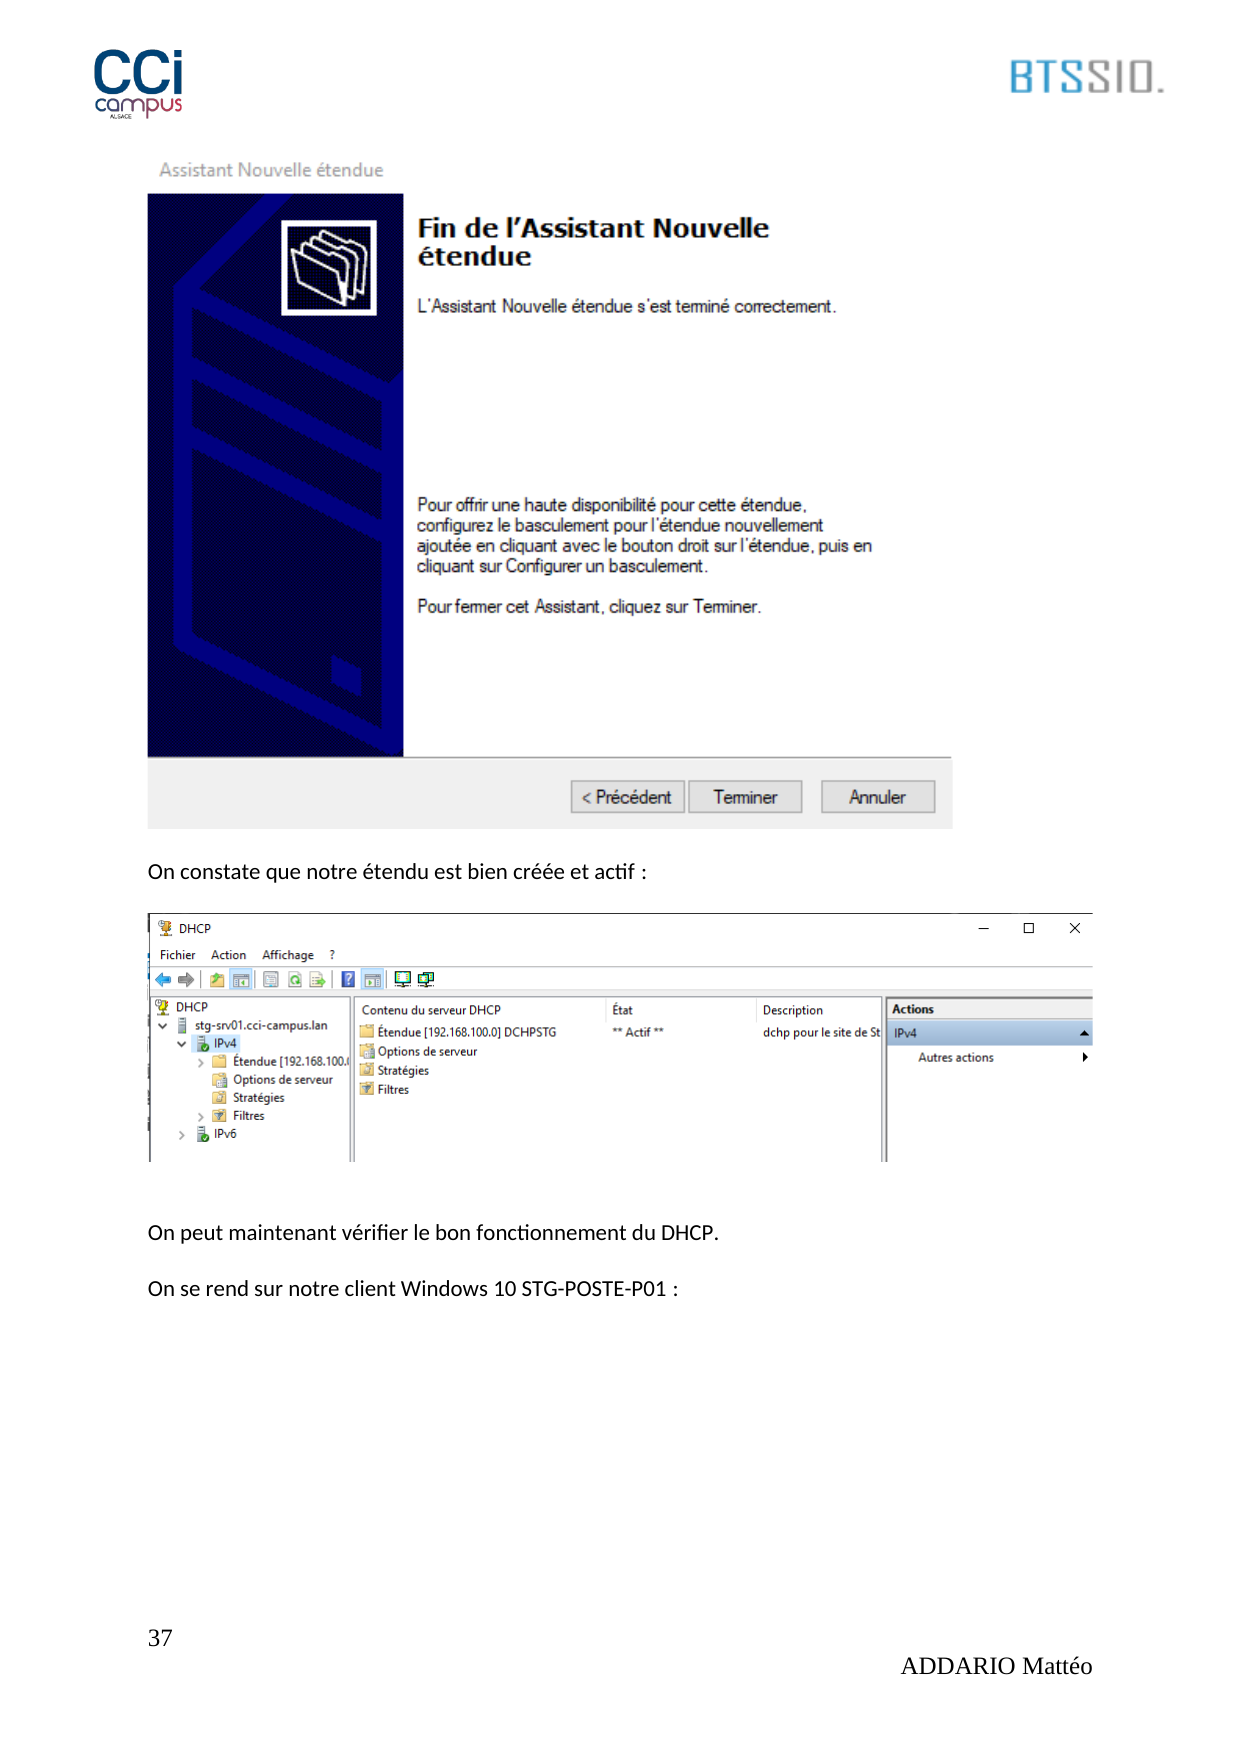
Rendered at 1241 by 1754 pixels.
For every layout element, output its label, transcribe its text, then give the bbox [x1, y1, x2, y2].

text On constate que notre étendu est bien créée et actif : [148, 857, 1092, 885]
text On se rend sur notre client Windows 10 STG-POSTE-P01 : [148, 1274, 1092, 1302]
picture [81, 45, 195, 123]
picture [1004, 46, 1169, 104]
picture [147, 913, 1093, 1162]
picture [147, 147, 953, 829]
text On peut maintenant vérifier le bon fonctionnement du DHCP. [148, 1218, 1092, 1246]
